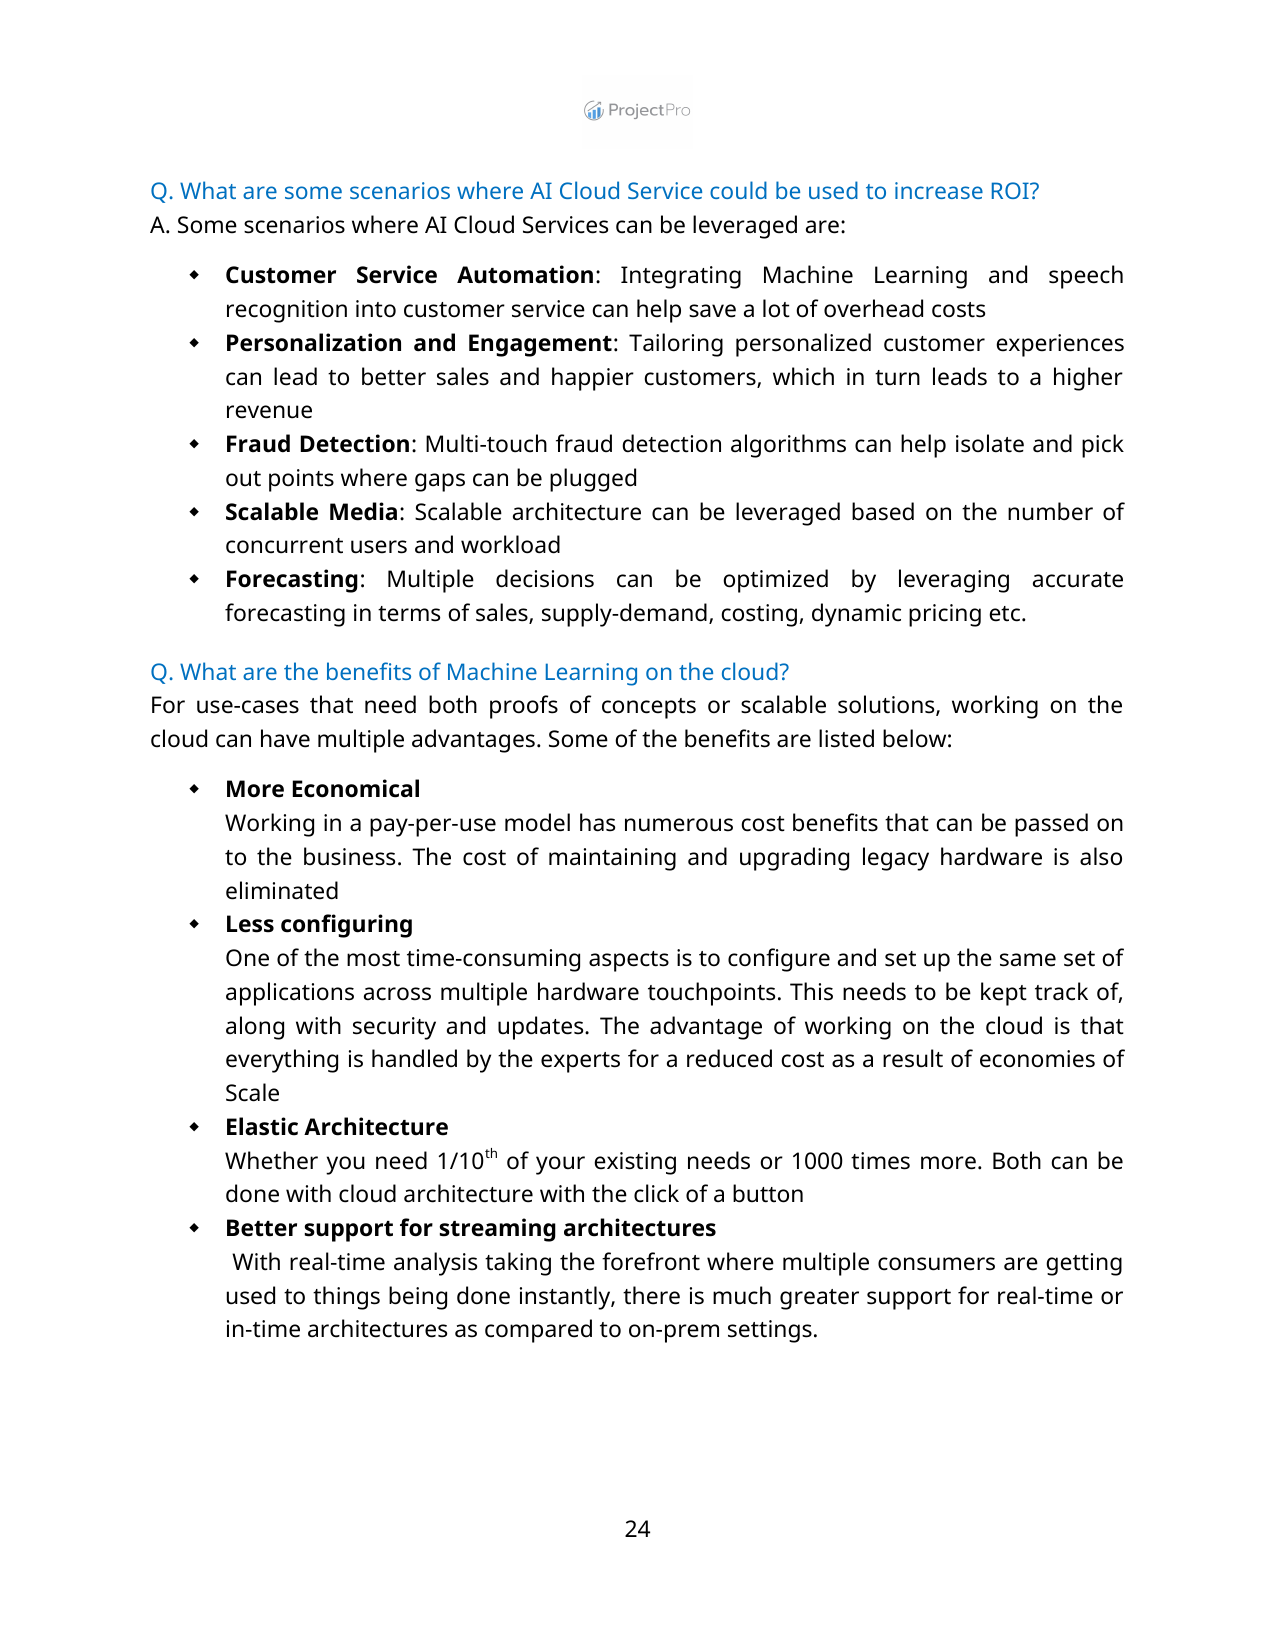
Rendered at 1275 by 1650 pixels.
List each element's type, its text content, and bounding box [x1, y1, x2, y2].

subtitle Q. What are the benefits of Machine Learning on the cloud? [150, 655, 1125, 687]
list Forecasting: Multiple decisions can be optimized by leveraging accurate forecasting in terms of sales, supply-demand, costing, dynamic pricing etc. [187, 563, 1125, 628]
list More Economical Working in a pay-per-use model has numerous cost benefits that can be passed on to the business. The cost of maintaining and upgrading legacy hardware is also eliminated [187, 773, 1125, 906]
picture [582, 75, 693, 149]
list Scalable Media: Scalable architecture can be leveraged based on the number of concurrent users and workload [187, 495, 1125, 560]
text For use-cases that need both proofs of concepts or scalable solutions, working on the cloud can have multiple advantages. Some of the benefits are listed below: [150, 689, 1125, 754]
list Personalization and Engagement: Tailoring personalized customer experiences can lead to better sales and happier customers, which in turn leads to a higher revenue [187, 327, 1125, 425]
list Fraud Detection: Multi-touch fraud detection algorithms can help isolate and pick out points where gaps can be plugged [187, 428, 1125, 493]
list Elastic Architecture Whether you need 1/10th of your existing needs or 1000 times more. Both can be done with cloud architecture with the click of a button [187, 1111, 1125, 1209]
subtitle Q. What are some scenarios where AI Cloud Service could be used to increase ROI? [150, 175, 1125, 206]
list Better support for streaming architectures With real-time analysis taking the forefront where multiple consumers are getting used to things being done instantly, there is much greater support for real-time or in-time architectures as compared to on-prem settings. [187, 1212, 1125, 1344]
list Customer Service Automation: Integrating Machine Learning and speech recognition into customer service can help save a lot of overhead costs [187, 259, 1125, 324]
list Less configuring One of the most time-consuming aspects is to configure and set up the same set of applications across multiple hardware touchpoints. This needs to be kept track of, along with security and updates. The advantage of working on the cloud is that everything is handled by the experts for a reduced cost as a result of economies of Scale [187, 908, 1125, 1108]
text A. Some scenarios where AI Cloud Services can be leveraged are: [150, 209, 1125, 240]
